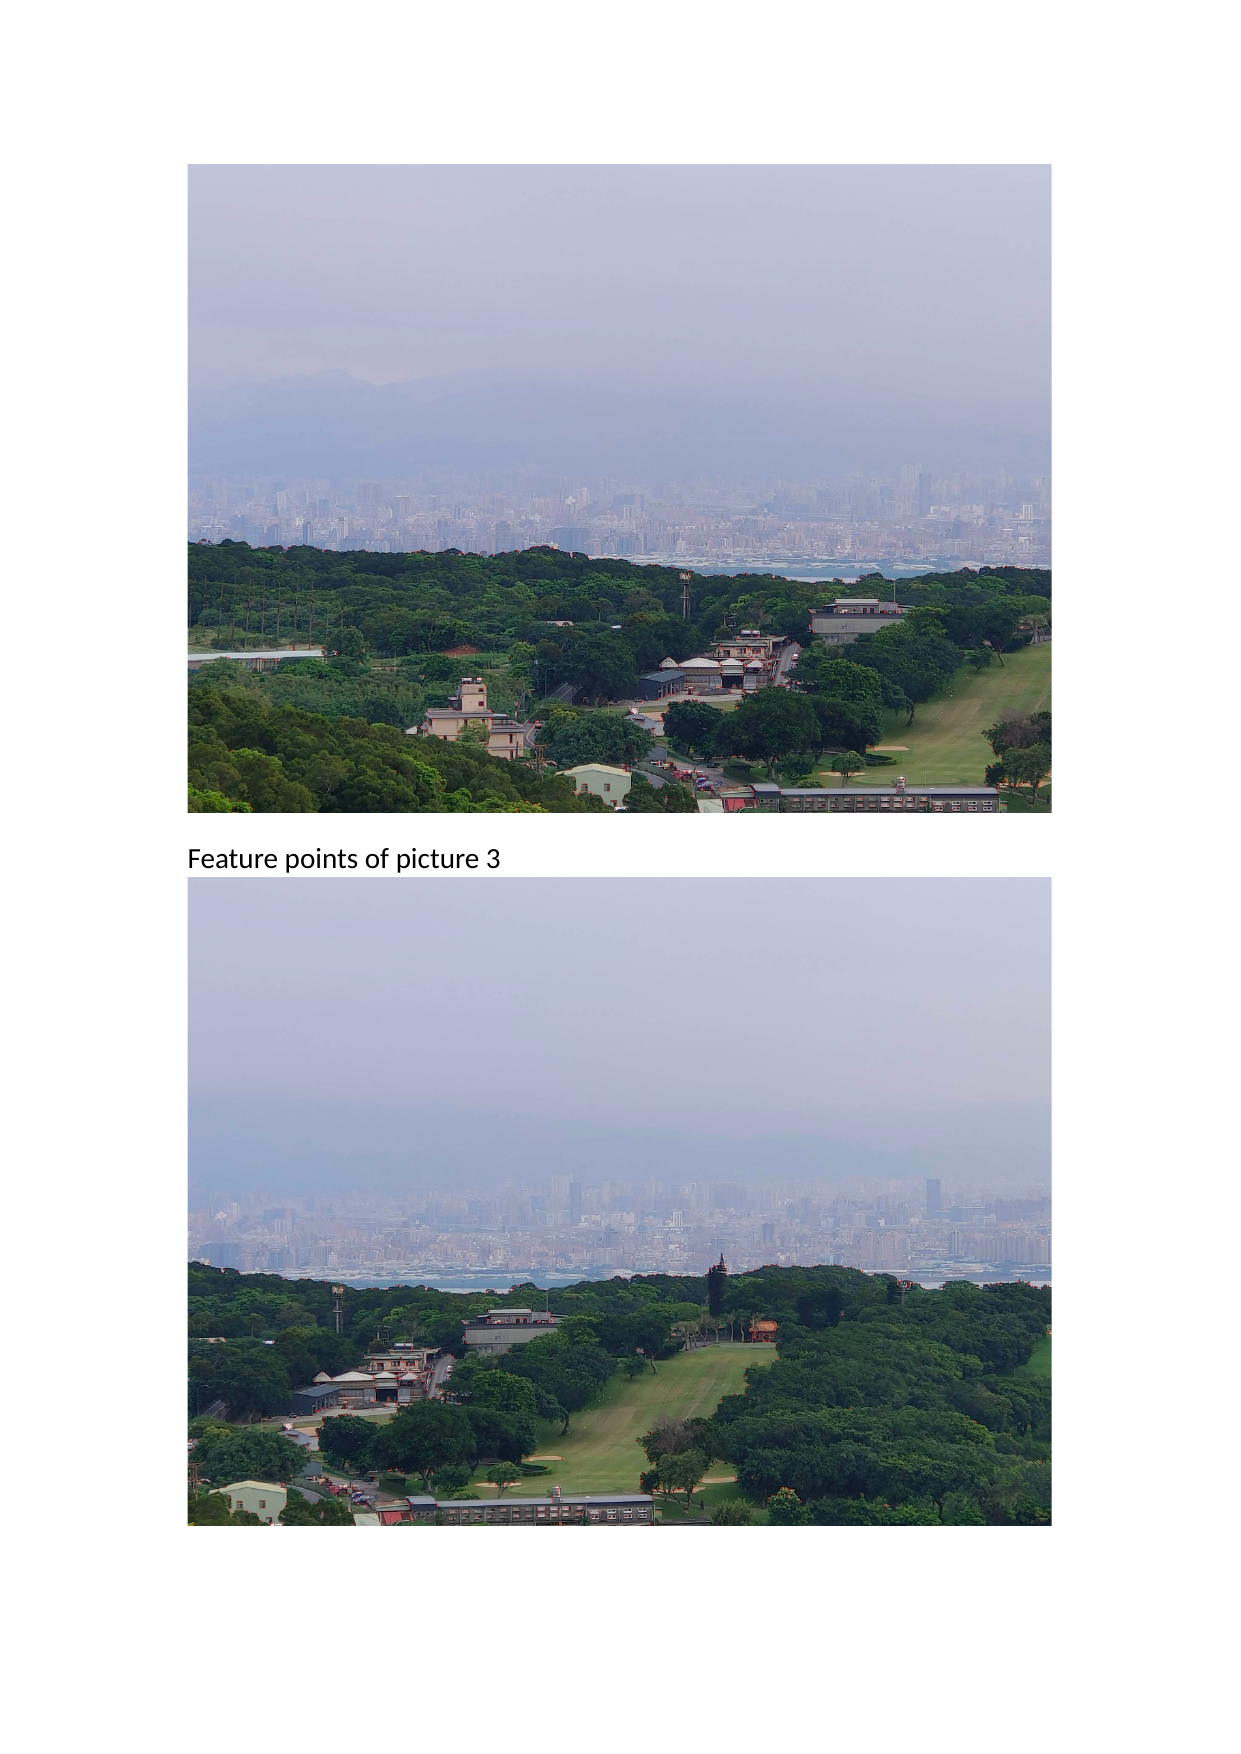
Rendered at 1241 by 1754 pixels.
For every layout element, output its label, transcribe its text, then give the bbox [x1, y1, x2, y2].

text Feature points of picture 3 [187, 839, 1053, 877]
picture [187, 164, 1052, 813]
picture [187, 877, 1052, 1526]
